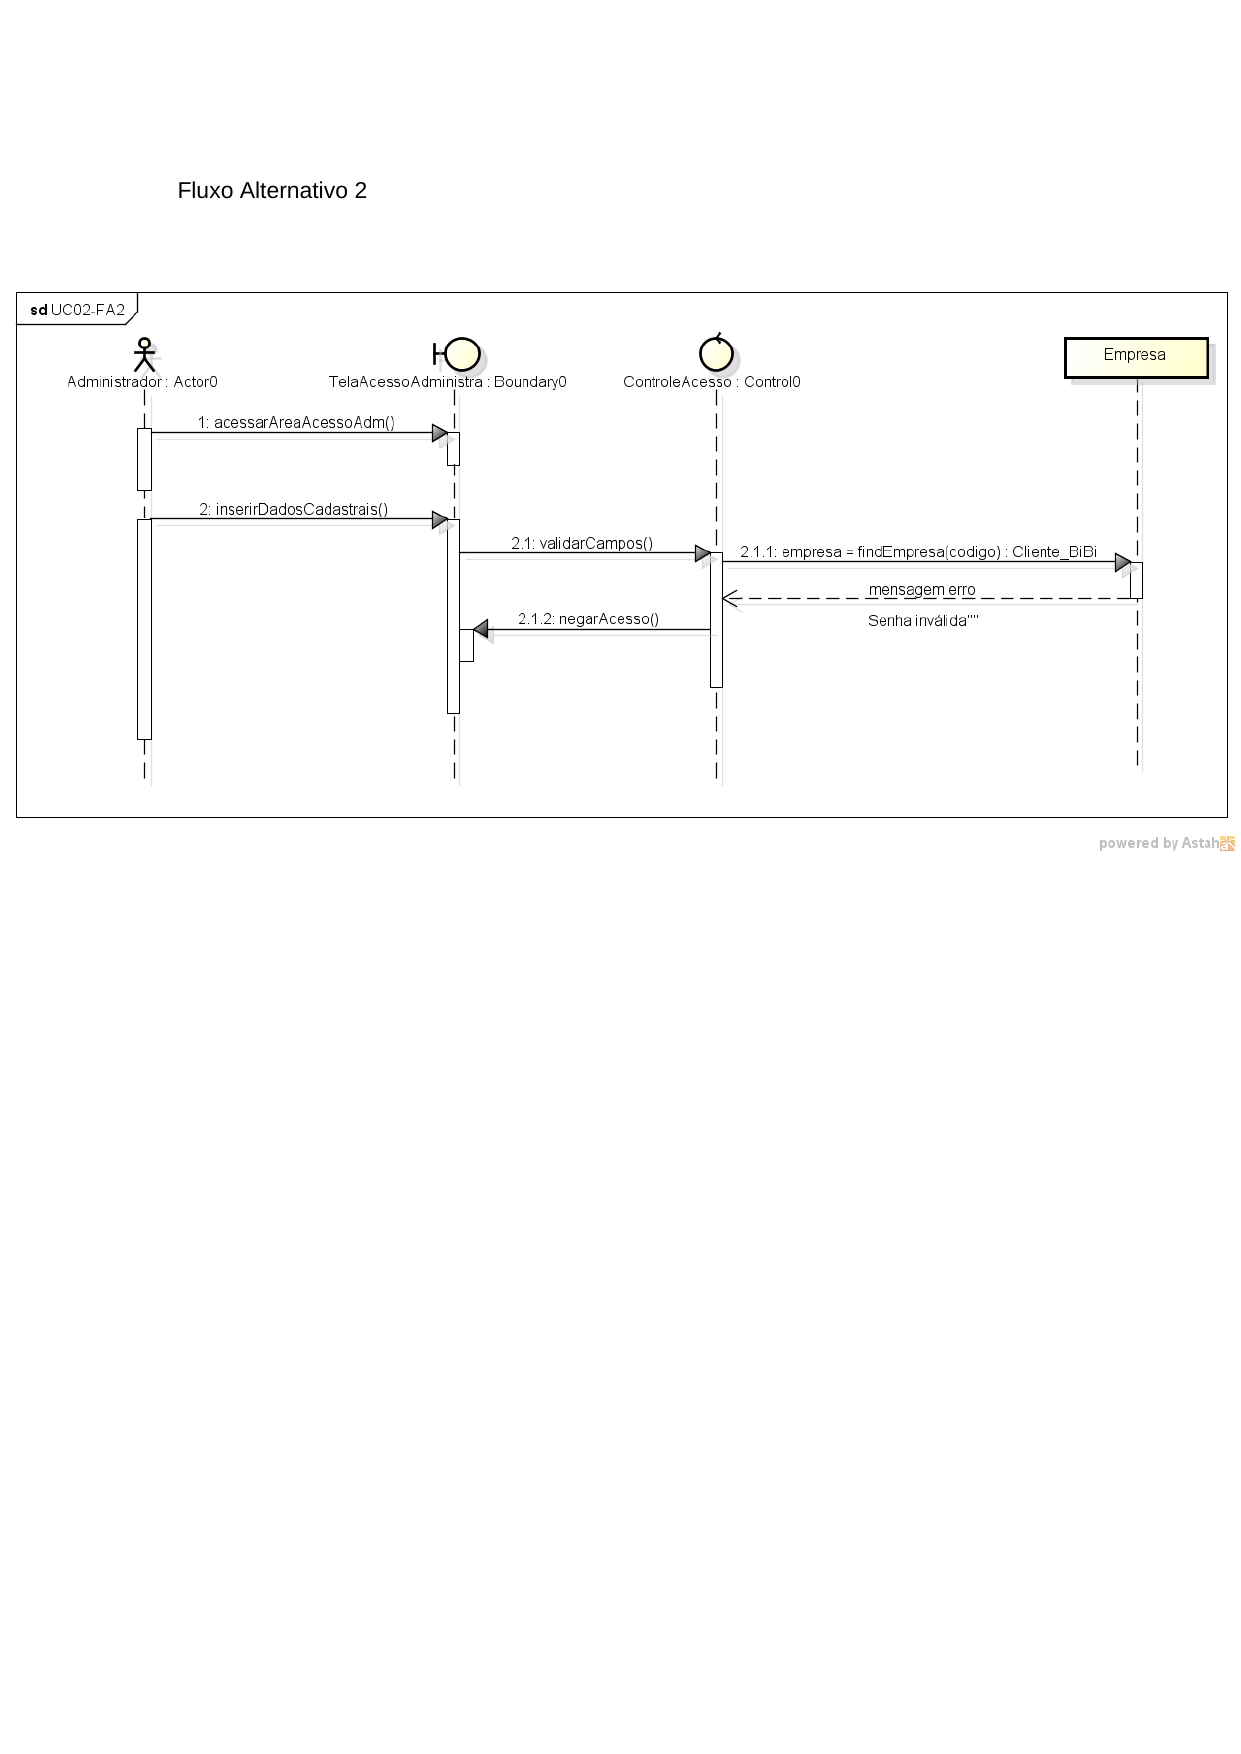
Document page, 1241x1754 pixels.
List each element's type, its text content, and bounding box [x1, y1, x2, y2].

picture [3, 279, 1239, 855]
text Fluxo Alternativo 2 [177, 177, 1122, 203]
